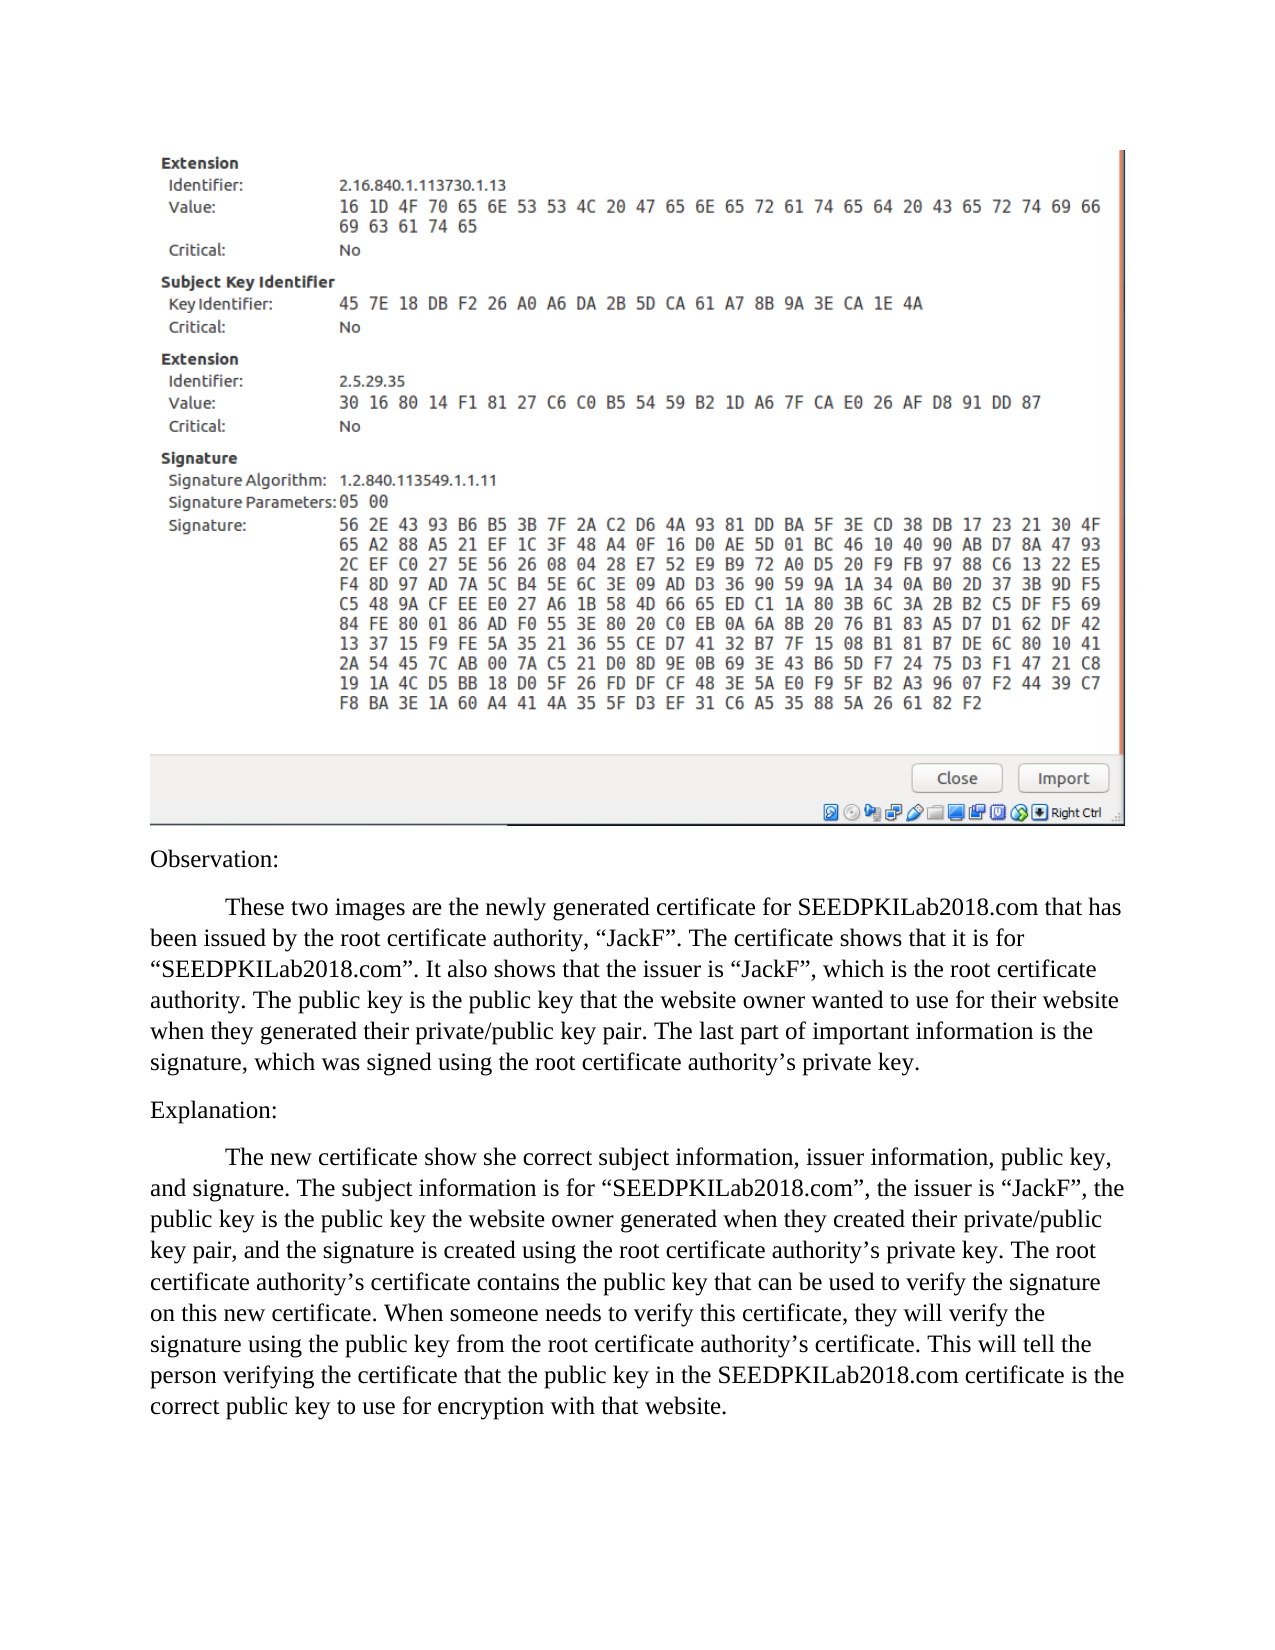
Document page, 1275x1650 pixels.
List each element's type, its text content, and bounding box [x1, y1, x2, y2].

picture [150, 150, 1125, 826]
text These two images are the newly generated certificate for SEEDPKILab2018.com that has been issued by the root certificate authority, “JackF”. The certificate shows that it is for “SEEDPKILab2018.com”. It also shows that the issuer is “JackF”, which is the root certificate authority. The public key is the public key that the website owner wanted to use for their website when they generated their private/public key pair. The last part of important information is the signature, which was signed using the root certificate authority’s private key. [150, 892, 1125, 1076]
text Explanation: [150, 1095, 1125, 1123]
text Observation: [150, 844, 1125, 873]
text The new certificate show she correct subject information, issuer information, public key, and signature. The subject information is for “SEEDPKILab2018.com”, the issuer is “JackF”, the public key is the public key the website owner generated when they created their private/public key pair, and the signature is created using the root certificate authority’s private key. The root certificate authority’s certificate contains the public key that can be used to verify the signature on this new certificate. When someone needs to verify this certificate, they will verify the signature using the public key from the root certificate authority’s certificate. This will tell the person verifying the certificate that the public key in the SEEDPKILab2018.com certificate is the correct public key to use for encryption with that website. [150, 1142, 1125, 1419]
